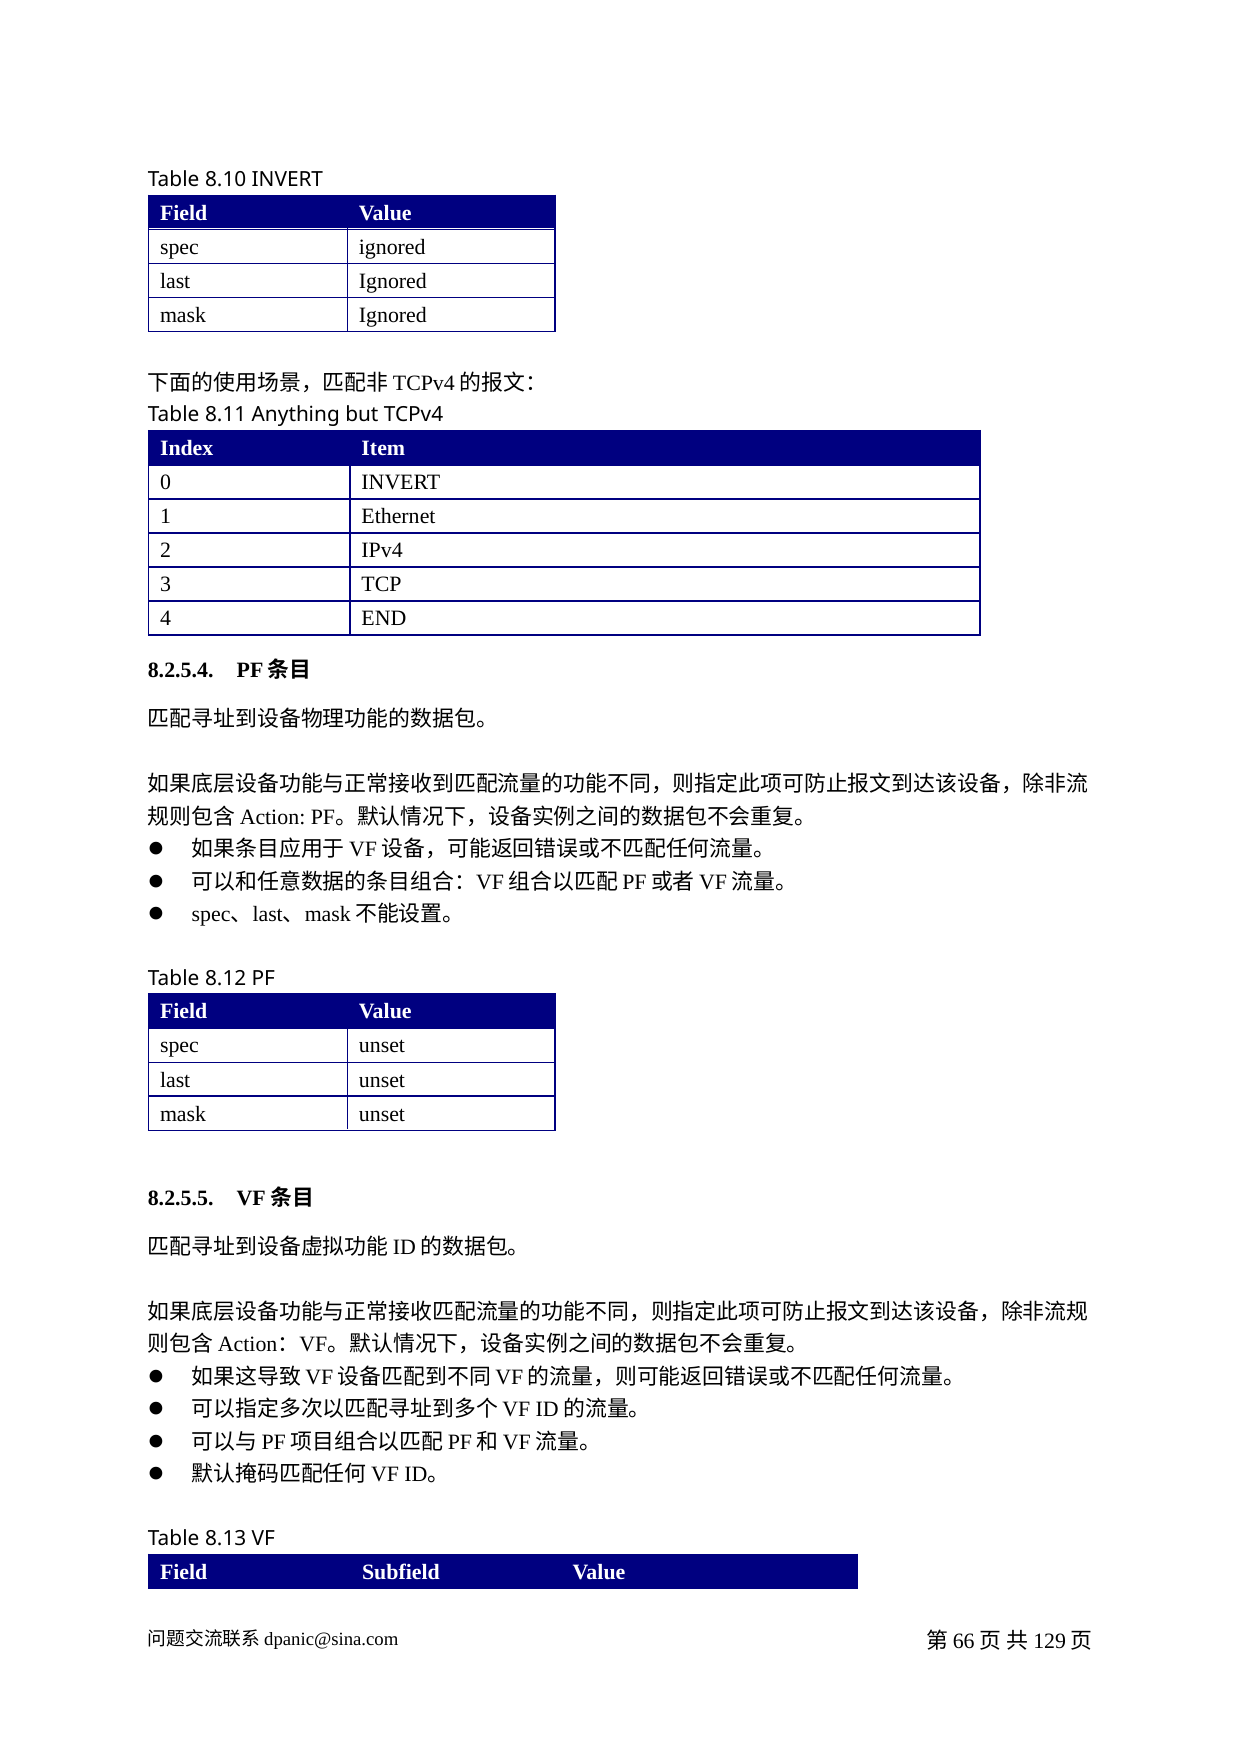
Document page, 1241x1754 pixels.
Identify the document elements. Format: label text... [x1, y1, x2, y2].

table_cell last [149, 264, 347, 297]
text 如果底层设备功能与正常接收匹配流量的功能不同，则指定此项可防止报文到达该设备，除非流规则包含Action：VF。默认情况下，设备实例之间的数据包不会重复。 [148, 1293, 1092, 1358]
table_cell 0 [149, 466, 349, 498]
table_cell 2 [149, 534, 349, 566]
table_cell INVERT [351, 466, 979, 498]
table_cell unset [348, 1097, 554, 1129]
list 可以和任意数据的条目组合：VF组合以匹配PF或者VF流量。 [148, 863, 1092, 896]
table_cell IPv4 [351, 534, 979, 566]
table_cell TCP [351, 568, 979, 600]
table_cell 4 [149, 602, 349, 634]
table_cell spec [149, 1029, 347, 1061]
table_cell Ignored [348, 298, 554, 331]
text 如果底层设备功能与正常接收到匹配流量的功能不同，则指定此项可防止报文到达该设备，除非流规则包含Action: PF。默认情况下，设备实例之间的数据包不会重复。 [148, 766, 1092, 831]
list 默认掩码匹配任何VF ID。 [148, 1456, 1092, 1488]
table_cell unset [348, 1029, 554, 1061]
text 匹配寻址到设备物理功能的数据包。 [148, 701, 1092, 733]
subtitle VF条目 [148, 1180, 1092, 1212]
text 下面的使用场景，匹配非TCPv4的报文： [148, 365, 1092, 397]
table_cell last [149, 1063, 347, 1095]
table_cell END [351, 602, 979, 634]
table_header Index [149, 431, 349, 464]
table_header Value [348, 995, 554, 1027]
table_cell Ethernet [351, 500, 979, 532]
list 可以与PF项目组合以匹配PF和VF流量。 [148, 1423, 1092, 1456]
list spec、last、mask不能设置。 [148, 896, 1092, 928]
table_header Field [149, 995, 347, 1027]
table_header Field [149, 196, 347, 228]
table_cell 3 [149, 568, 349, 600]
subtitle PF条目 [148, 652, 1092, 684]
table_cell unset [348, 1063, 554, 1095]
table_header Item [351, 431, 979, 464]
table_cell spec [149, 230, 347, 263]
table_header Value [562, 1555, 856, 1588]
list 如果条目应用于VF设备，可能返回错误或不匹配任何流量。 [148, 831, 1092, 863]
table_cell Ignored [348, 264, 554, 297]
list 可以指定多次以匹配寻址到多个VF ID的流量。 [148, 1391, 1092, 1423]
table_cell mask [149, 1097, 347, 1129]
table_header Field [149, 1555, 350, 1588]
table_cell 1 [149, 500, 349, 532]
table_header Subfield [351, 1555, 560, 1588]
list 如果这导致VF设备匹配到不同VF的流量，则可能返回错误或不匹配任何流量。 [148, 1358, 1092, 1391]
table_cell ignored [348, 230, 554, 263]
table_header Value [348, 196, 554, 228]
text 匹配寻址到设备虚拟功能ID的数据包。 [148, 1228, 1092, 1261]
table_cell mask [149, 298, 347, 331]
